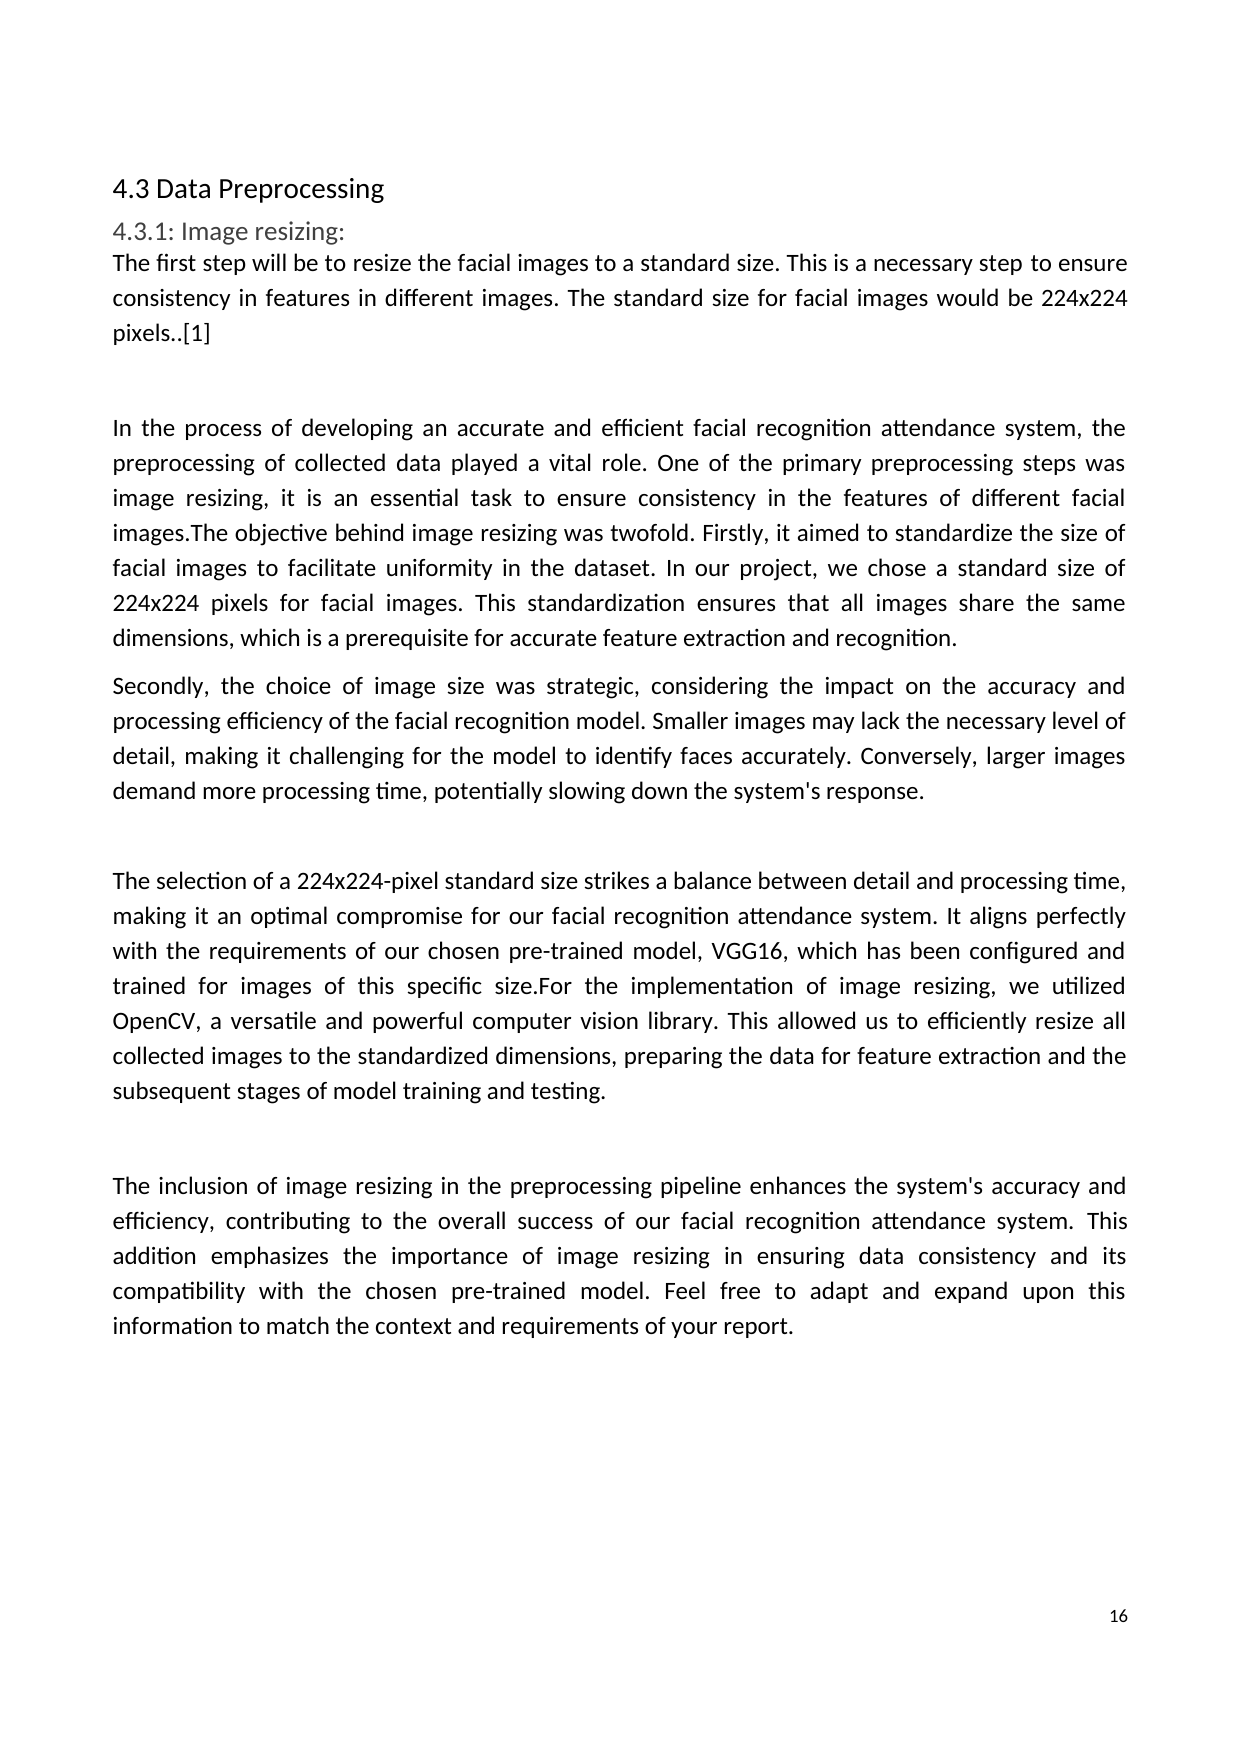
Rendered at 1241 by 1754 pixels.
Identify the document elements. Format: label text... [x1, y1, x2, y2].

subtitle 4.3.1: Image resizing: [112, 214, 1128, 247]
subtitle 4.3 Data Preprocessing [112, 170, 1128, 206]
text The first step will be to resize the facial images to a standard size. This is a necessary step to ensure consistency in features in different images. The standard size for facial images would be 224x224 pixels..[1] [112, 247, 1128, 348]
text The inclusion of image resizing in the preprocessing pipeline enhances the system's accuracy and efficiency, contributing to the overall success of our facial recognition attendance system. This addition emphasizes the importance of image resizing in ensuring data consistency and its compatibility with the chosen pre-trained model. Feel free to adapt and expand upon this information to match the context and requirements of your report. [112, 1171, 1128, 1341]
text In the process of developing an accurate and efficient facial recognition attendance system, the preprocessing of collected data played a vital role. One of the primary preprocessing steps was image resizing, it is an essential task to ensure consistency in the features of different facial images.The objective behind image resizing was twofold. Firstly, it aimed to standardize the size of facial images to facilitate uniformity in the dataset. In our project, we chose a standard size of 224x224 pixels for facial images. This standardization ensures that all images share the same dimensions, which is a prerequisite for accurate feature extraction and recognition. [112, 412, 1128, 653]
text Secondly, the choice of image size was strategic, considering the impact on the accuracy and processing efficiency of the facial recognition model. Smaller images may lack the necessary level of detail, making it challenging for the model to identify faces accurately. Conversely, larger images demand more processing time, potentially slowing down the system's response. [112, 670, 1128, 805]
text The selection of a 224x224-pixel standard size strikes a balance between detail and processing time, making it an optimal compromise for our facial recognition attendance system. It aligns perfectly with the requirements of our chosen pre-trained model, VGG16, which has been configured and trained for images of this specific size.For the implementation of image resizing, we utilized OpenCV, a versatile and powerful computer vision library. This allowed us to efficiently resize all collected images to the standardized dimensions, preparing the data for feature extraction and the subsequent stages of model training and testing. [112, 866, 1128, 1106]
